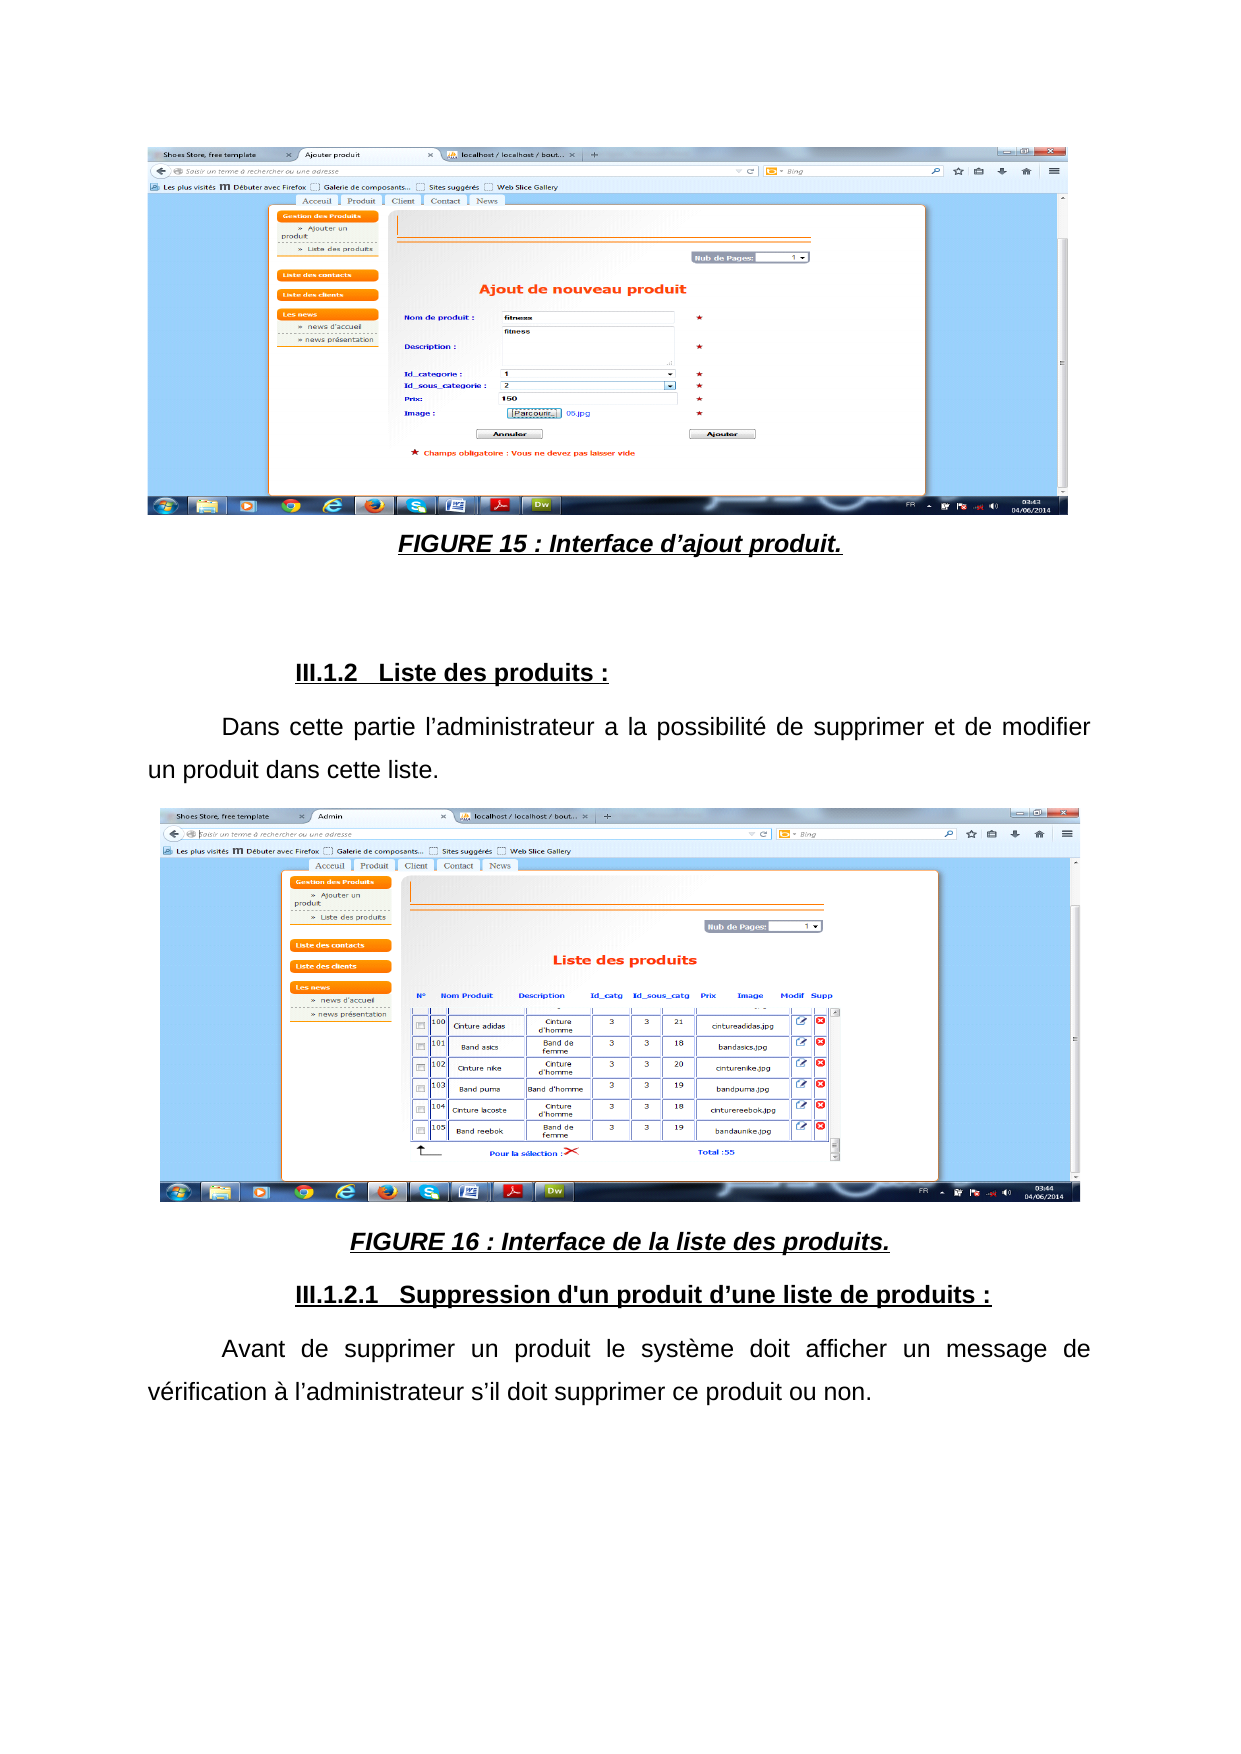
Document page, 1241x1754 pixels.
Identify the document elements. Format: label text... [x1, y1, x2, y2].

text FIGURE 15 : Interface d’ajout produit. [148, 529, 1093, 557]
picture [160, 808, 1081, 1202]
text Avant de supprimer un produit le système doit afficher un message de vérification à l’administrateur s’il doit supprimer ce produit ou non. [148, 1334, 1093, 1406]
text III.1.2 Liste des produits : [221, 658, 1093, 687]
text Dans cette partie l’administrateur a la possibilité de supprimer et de modifier un produit dans cette liste. [148, 712, 1093, 783]
text III.1.2.1 Suppression d'un produit d’une liste de produits : [221, 1280, 1093, 1309]
picture [147, 147, 1068, 515]
